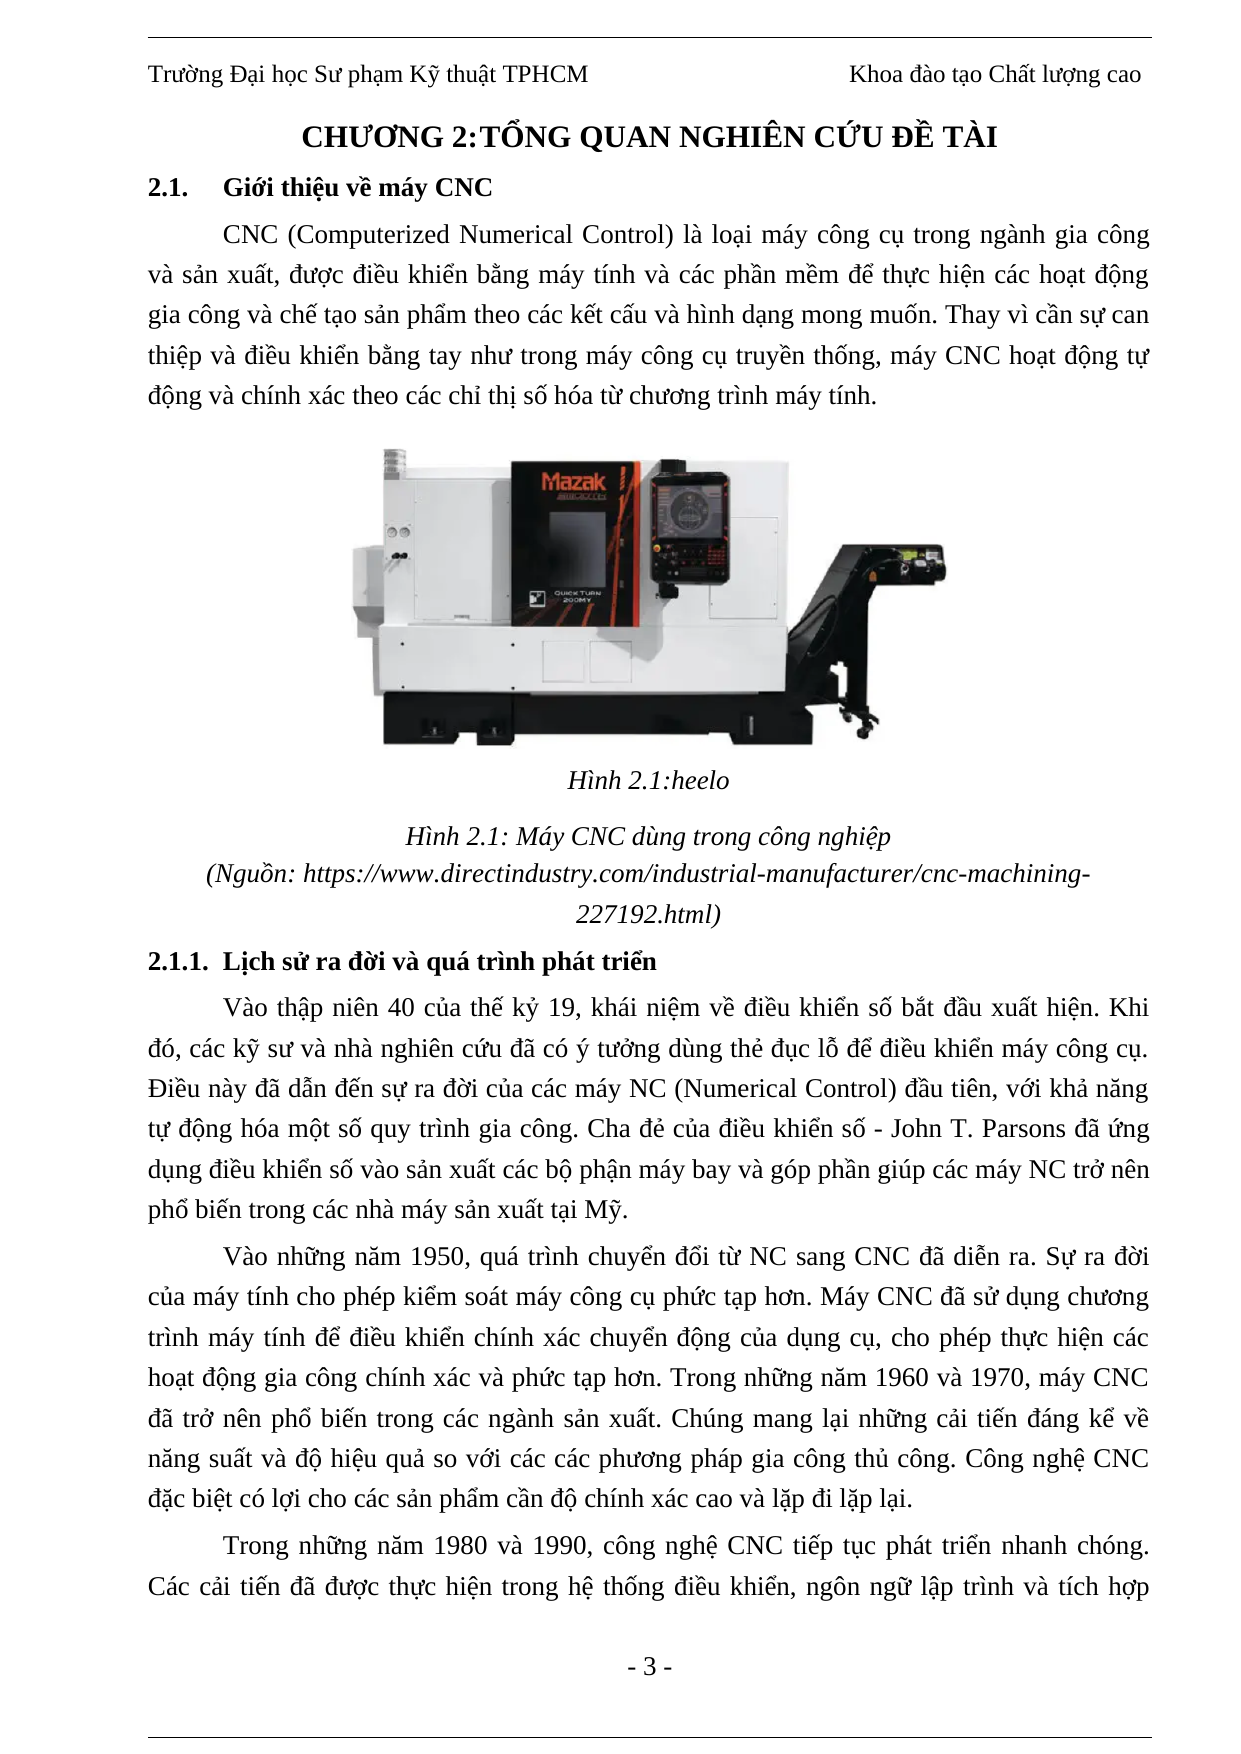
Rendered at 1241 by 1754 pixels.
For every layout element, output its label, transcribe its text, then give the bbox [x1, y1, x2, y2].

text Vào những năm 1950, quá trình chuyển đổi từ NC sang CNC đã diễn ra. Sự ra đời của máy tính cho phép kiểm soát máy công cụ phức tạp hơn. Máy CNC đã sử dụng chương trình máy tính để điều khiển chính xác chuyển động của dụng cụ, cho phép thực hiện các hoạt động gia công chính xác và phức tạp hơn. Trong những năm 1960 và 1970, máy CNC đã trở nên phổ biến trong các ngành sản xuất. Chúng mang lại những cải tiến đáng kể về năng suất và độ hiệu quả so với các các phương pháp gia công thủ công. Công nghệ CNC đặc biệt có lợi cho các sản phẩm cần độ chính xác cao và lặp đi lặp lại. [148, 1240, 1152, 1514]
picture [351, 426, 949, 749]
text Vào thập niên 40 của thế kỷ 19, khái niệm về điều khiển số bắt đầu xuất hiện. Khi đó, các kỹ sư và nhà nghiên cứu đã có ý tưởng dùng thẻ đục lỗ để điều khiển máy công cụ. Điều này đã dẫn đến sự ra đời của các máy NC (Numerical Control) đầu tiên, với khả năng tự động hóa một số quy trình gia công. Cha đẻ của điều khiển số - John T. Parsons đã ứng dụng điều khiển số vào sản xuất các bộ phận máy bay và góp phần giúp các máy NC trở nên phổ biến trong các nhà máy sản xuất tại Mỹ. [148, 991, 1152, 1224]
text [148, 1529, 1152, 1601]
text Hình 2.1: Máy CNC dùng trong công nghiệp [148, 820, 1152, 851]
subtitle TỔNG QUAN NGHIÊN CỨU ĐỀ TÀI [148, 118, 1152, 154]
text CNC (Computerized Numerical Control) là loại máy công cụ trong ngành gia công và sản xuất, được điều khiển bằng máy tính và các phần mềm để thực hiện các hoạt động gia công và chế tạo sản phẩm theo các kết cấu và hình dạng mong muốn. Thay vì cần sự can thiệp và điều khiển bằng tay như trong máy công cụ truyền thống, máy CNC hoạt động tự động và chính xác theo các chỉ thị số hóa từ chương trình máy tính. [148, 218, 1152, 411]
subtitle Giới thiệu về máy CNC [148, 171, 1152, 202]
subtitle Lịch sử ra đời và quá trình phát triển [148, 944, 1152, 976]
text Hình 2.1:heelo [148, 764, 1152, 795]
text (Nguồn: https://www.directindustry.com/industrial-manufacturer/cnc-machining-227192.html) [148, 857, 1152, 929]
